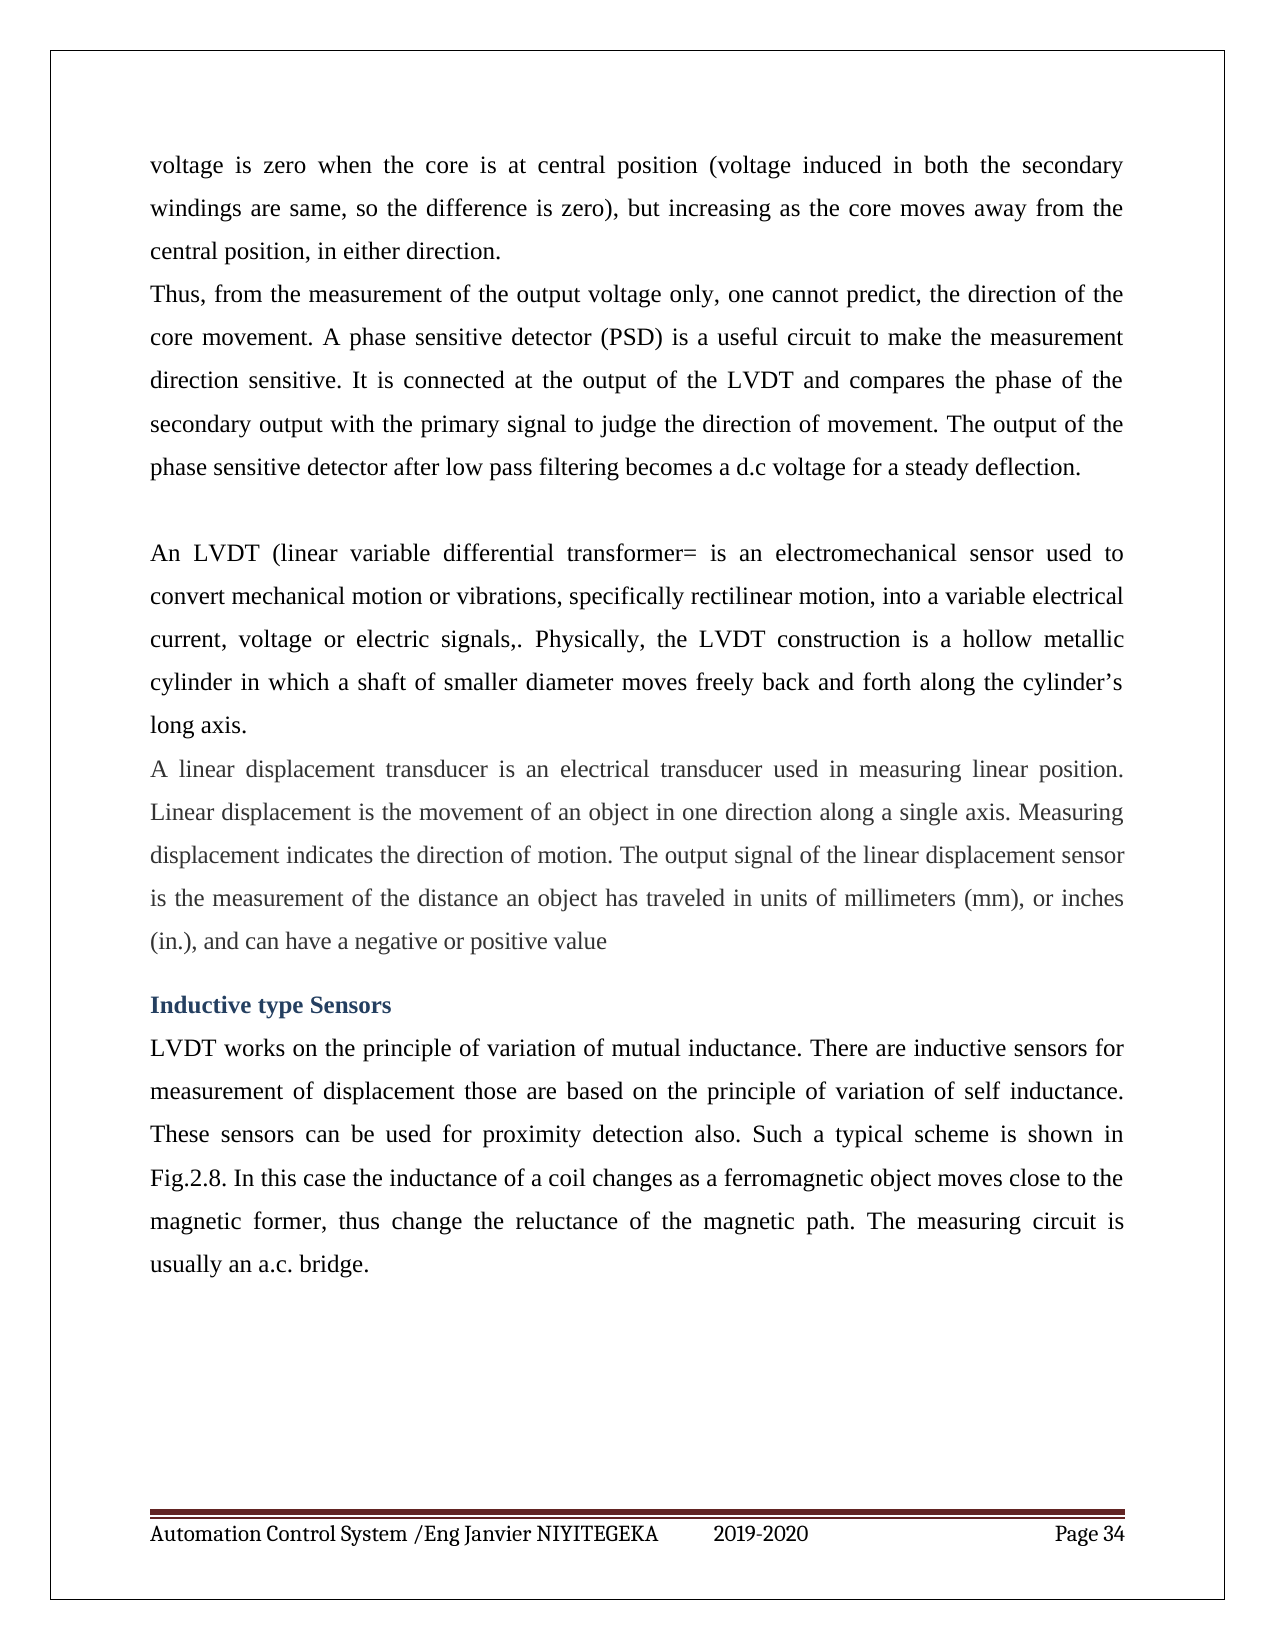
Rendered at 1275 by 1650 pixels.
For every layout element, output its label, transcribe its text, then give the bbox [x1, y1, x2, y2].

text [150, 150, 1125, 265]
text Thus, from the measurement of the output voltage only, one cannot predict, the direction of the core movement. A phase sensitive detector (PSD) is a useful circuit to make the measurement direction sensitive. It is connected at the output of the LVDT and compares the phase of the secondary output with the primary signal to judge the direction of movement. The output of the phase sensitive detector after low pass filtering becomes a d.c voltage for a steady deflection. [150, 279, 1125, 481]
text LVDT works on the principle of variation of mutual inductance. There are inductive sensors for measurement of displacement those are based on the principle of variation of self inductance. These sensors can be used for proximity detection also. Such a typical scheme is shown in Fig.2.8. In this case the inductance of a coil changes as a ferromagnetic object moves close to the magnetic former, thus change the reluctance of the magnetic path. The measuring circuit is usually an a.c. bridge. [150, 1033, 1125, 1278]
text A linear displacement transducer is an electrical transducer used in measuring linear position. Linear displacement is the movement of an object in one direction along a single axis. Measuring displacement indicates the direction of motion. The output signal of the linear displacement sensor is the measurement of the distance an object has traveled in units of millimeters (mm), or inches (in.), and can have a negative or positive value [150, 754, 1125, 955]
text An LVDT (linear variable differential transformer= is an electromechanical sensor used to convert mechanical motion or vibrations, specifically rectilinear motion, into a variable electrical current, voltage or electric signals,. Physically, the LVDT construction is a hollow metallic cylinder in which a shaft of smaller diameter moves freely back and forth along the cylinder’s long axis. [150, 538, 1125, 739]
subtitle Inductive type Sensors [150, 990, 1125, 1019]
